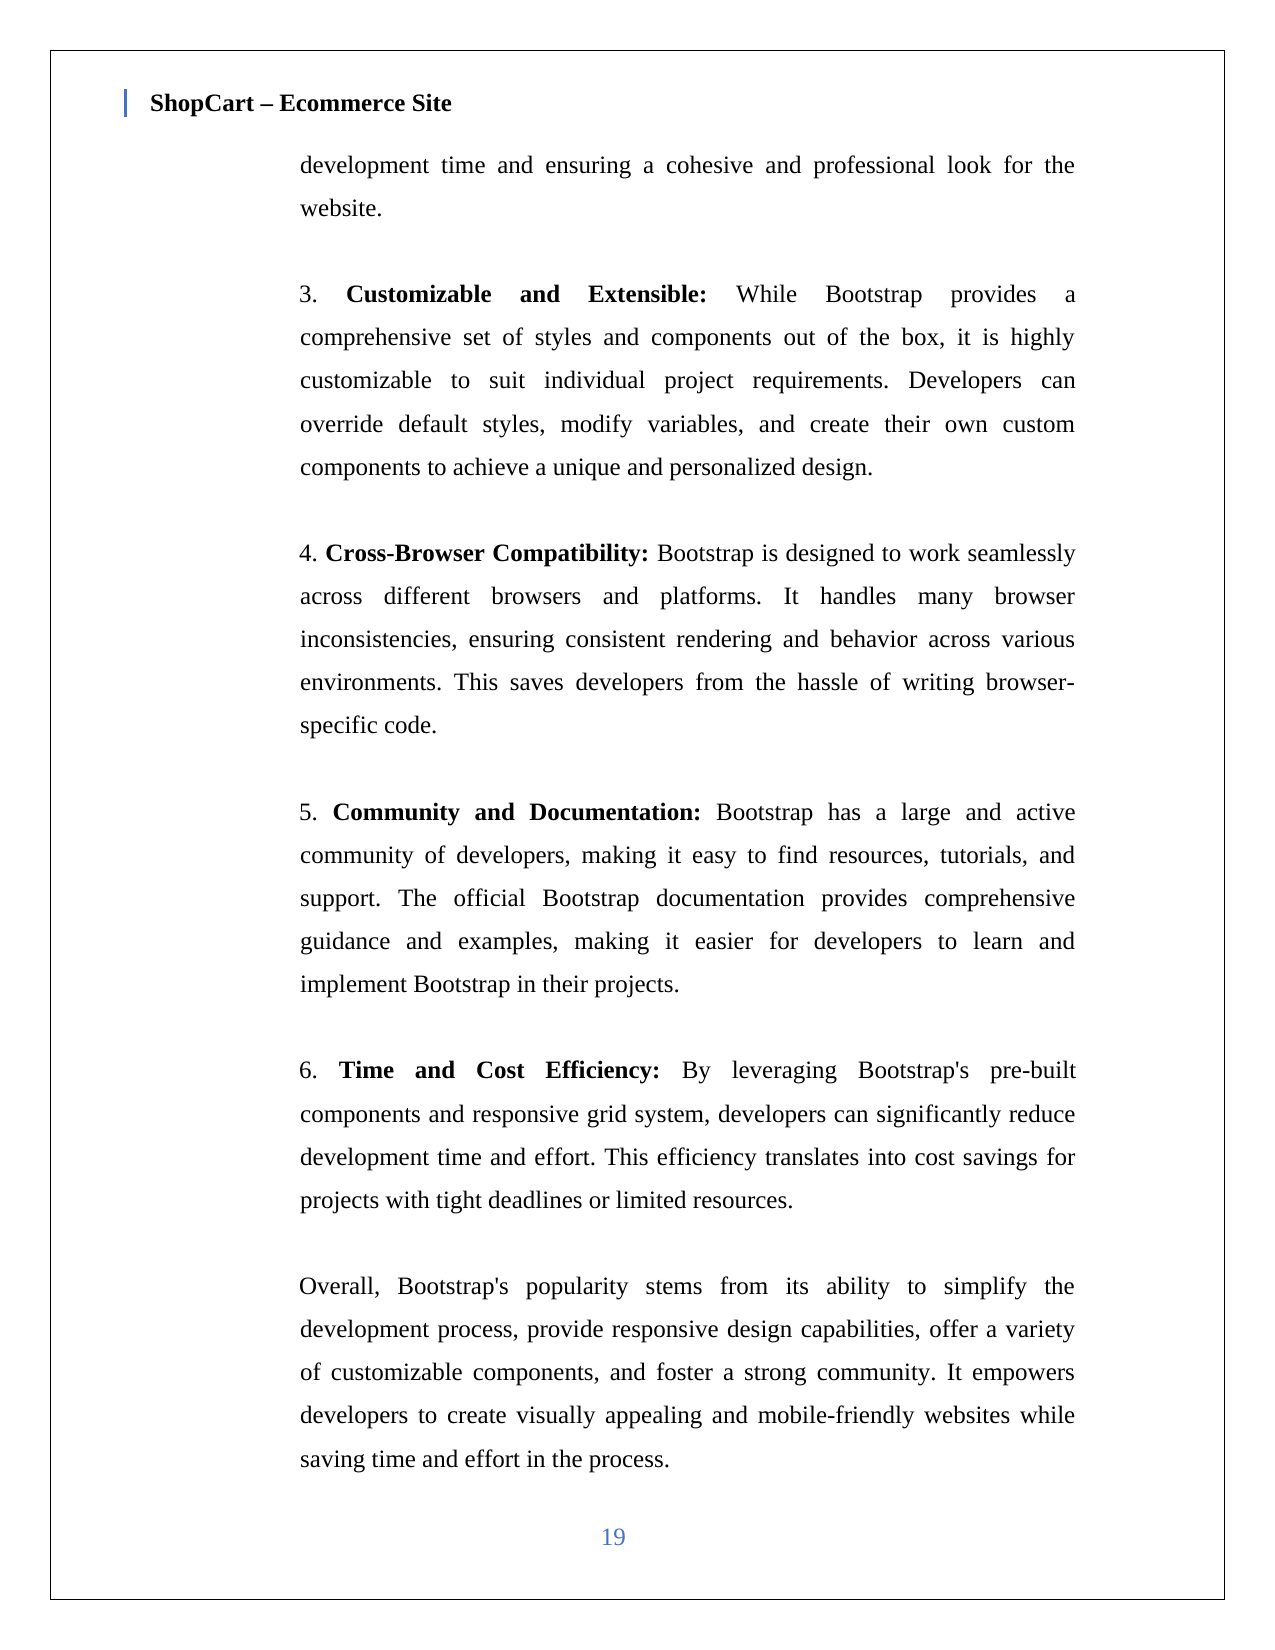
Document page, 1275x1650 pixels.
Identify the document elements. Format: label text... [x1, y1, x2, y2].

text 3. Customizable and Extensible: While Bootstrap provides a comprehensive set of styles and components out of the box, it is highly customizable to suit individual project requirements. Developers can override default styles, modify variables, and create their own custom components to achieve a unique and personalized design. [299, 279, 1076, 481]
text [299, 150, 1076, 222]
text 6. Time and Cost Efficiency: By leveraging Bootstrap's pre-built components and responsive grid system, developers can significantly reduce development time and effort. This efficiency translates into cost savings for projects with tight deadlines or limited resources. [299, 1056, 1076, 1214]
text Overall, Bootstrap's popularity stems from its ability to simplify the development process, provide responsive design capabilities, offer a variety of customizable components, and foster a strong community. It empowers developers to create visually appealing and mobile-friendly websites while saving time and effort in the process. [299, 1271, 1076, 1472]
text 5. Community and Documentation: Bootstrap has a large and active community of developers, making it easy to find resources, tutorials, and support. The official Bootstrap documentation provides comprehensive guidance and examples, making it easier for developers to learn and implement Bootstrap in their projects. [299, 797, 1076, 998]
text 4. Cross-Browser Compatibility: Bootstrap is designed to work seamlessly across different browsers and platforms. It handles many browser inconsistencies, ensuring consistent rendering and behavior across various environments. This saves developers from the hassle of writing browser-specific code. [299, 538, 1076, 739]
